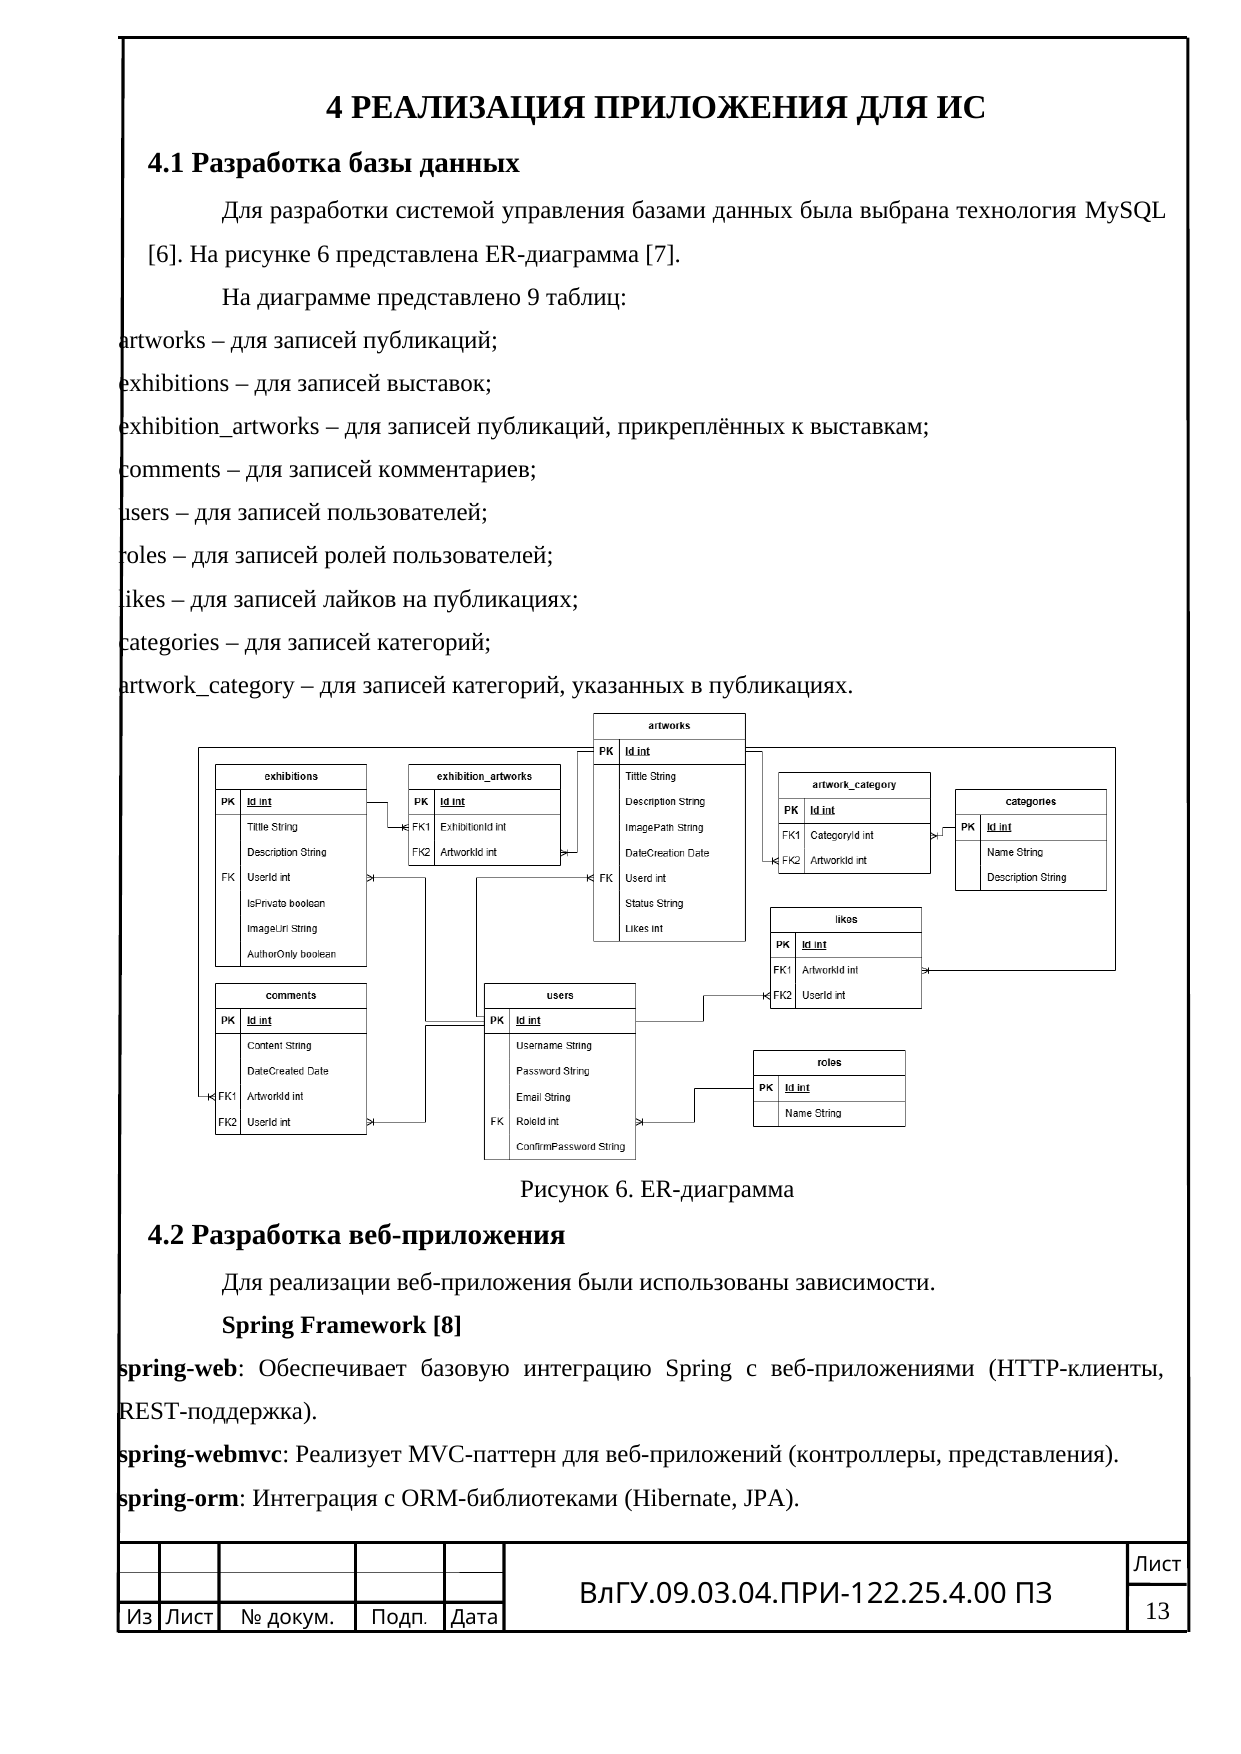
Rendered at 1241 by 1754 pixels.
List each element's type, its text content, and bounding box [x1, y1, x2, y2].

text Spring Framework [8] [148, 1310, 1167, 1339]
picture [192, 713, 1122, 1160]
title 4 РЕАЛИЗАЦИЯ ПРИЛОЖЕНИЯ ДЛЯ ИС [118, 88, 1194, 126]
text Для разработки системой управления базами данных была выбрана технология MySQL [6]. На рисунке 6 представлена ER-диаграмма [7]. [148, 196, 1167, 267]
text spring-webmvc: Реализует MVC-паттерн для веб-приложений (контроллеры, представления). [118, 1439, 1164, 1468]
text spring-web: Обеспечивает базовую интеграцию Spring с веб-приложениями (HTTP-клиенты, REST-поддержка). [118, 1353, 1164, 1425]
text На диаграмме представлено 9 таблиц: [148, 282, 1167, 311]
subtitle 4.1 Разработка базы данных [148, 145, 1164, 179]
text roles – для записей ролей пользователей; [118, 541, 1164, 569]
subtitle 4.2 Разработка веб-приложения [148, 1217, 1164, 1250]
text spring-orm: Интеграция с ORM-библиотеками (Hibernate, JPA). [118, 1483, 1164, 1511]
text likes – для записей лайков на публикациях; [118, 584, 1164, 612]
text categories – для записей категорий; [118, 627, 1164, 656]
text artworks – для записей публикаций; [118, 325, 1164, 354]
text users – для записей пользователей; [118, 497, 1164, 526]
text exhibition_artworks – для записей публикаций, прикреплённых к выставкам; [118, 411, 1164, 440]
text Рисунок 6. ER-диаграмма [133, 1174, 1181, 1202]
text exhibitions – для записей выставок; [118, 368, 1164, 397]
text Для реализации веб-приложения были использованы зависимости. [148, 1267, 1167, 1296]
text artwork_category – для записей категорий, указанных в публикациях. [118, 670, 1164, 699]
text comments – для записей комментариев; [118, 454, 1164, 483]
